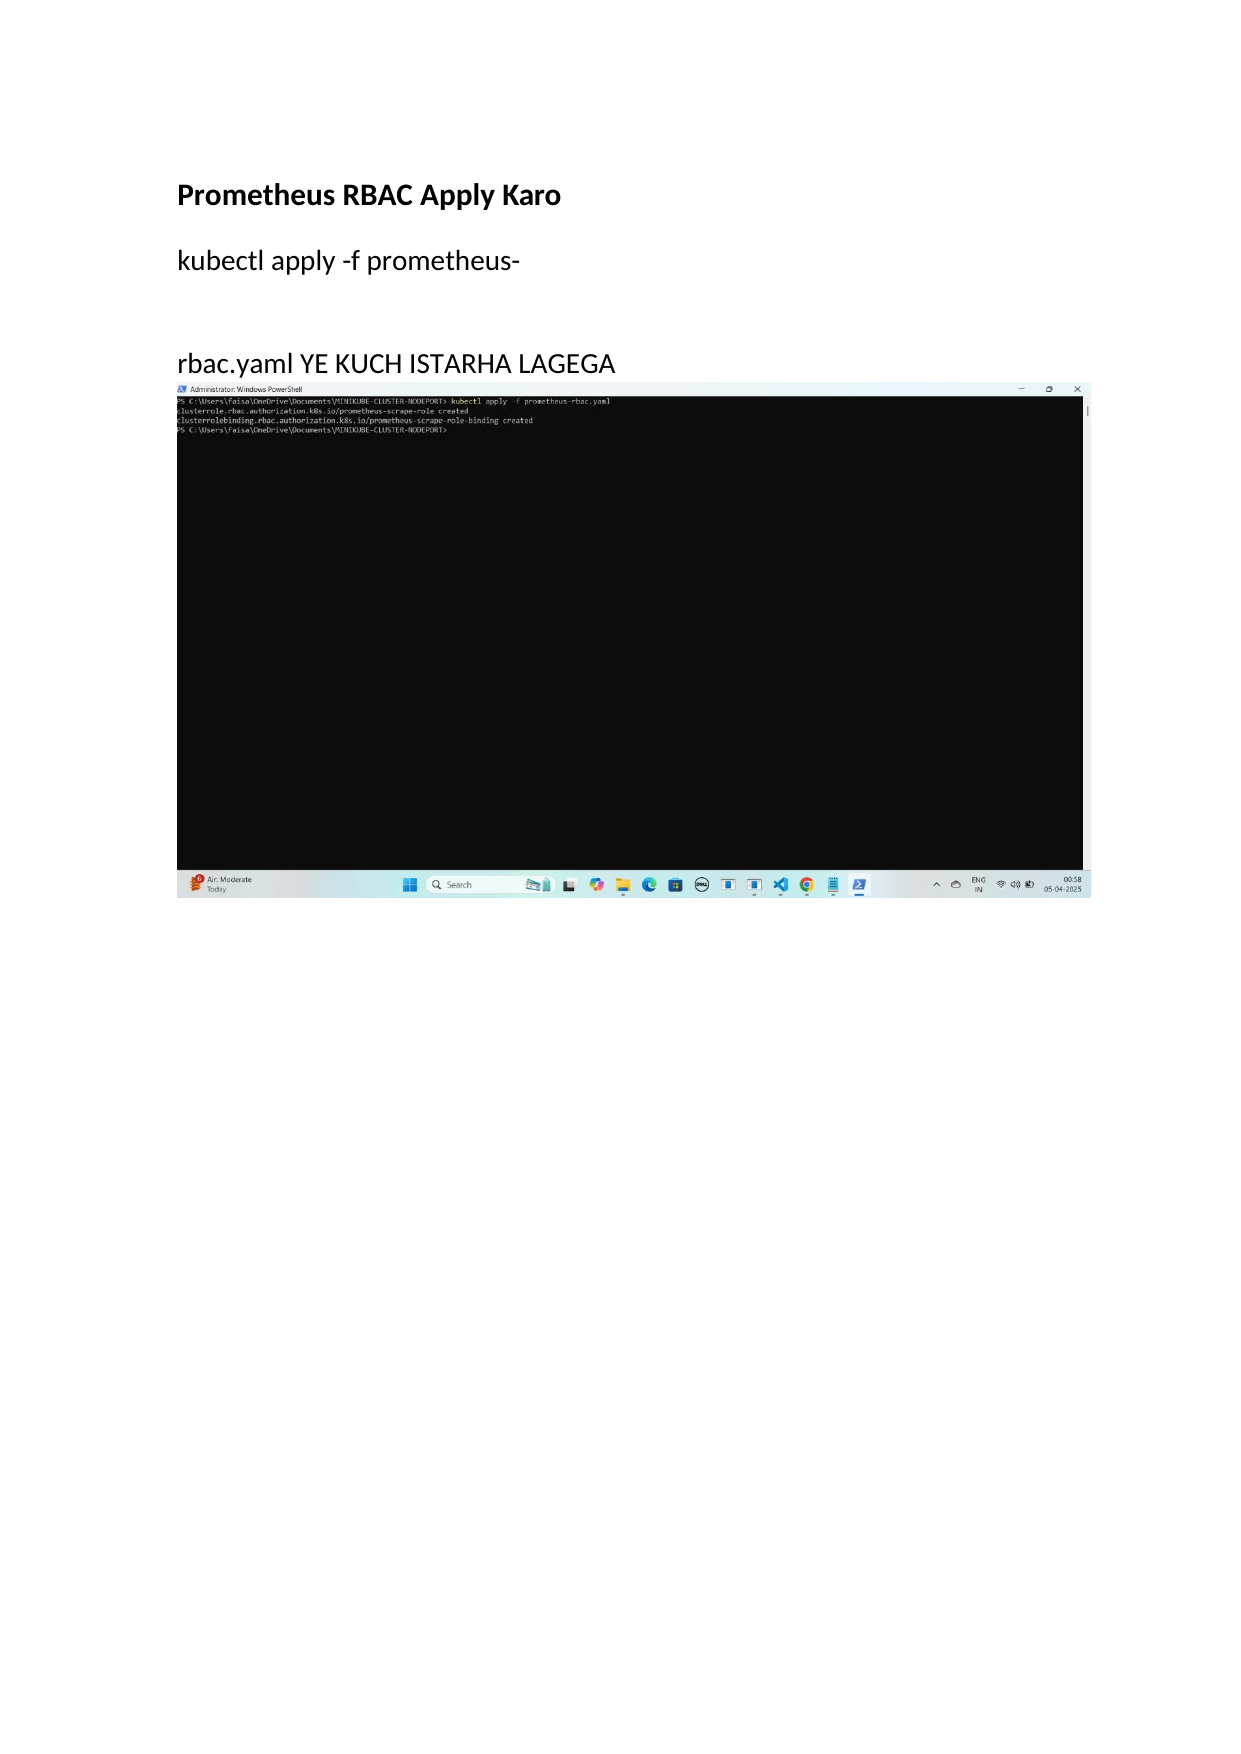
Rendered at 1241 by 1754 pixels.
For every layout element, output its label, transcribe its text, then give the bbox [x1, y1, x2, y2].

text kubectl apply -f prometheus-rbac.yaml YE KUCH ISTARHA LAGEGA [177, 242, 633, 380]
subtitle Prometheus RBAC Apply Karo [177, 175, 1152, 213]
picture [177, 382, 1092, 898]
